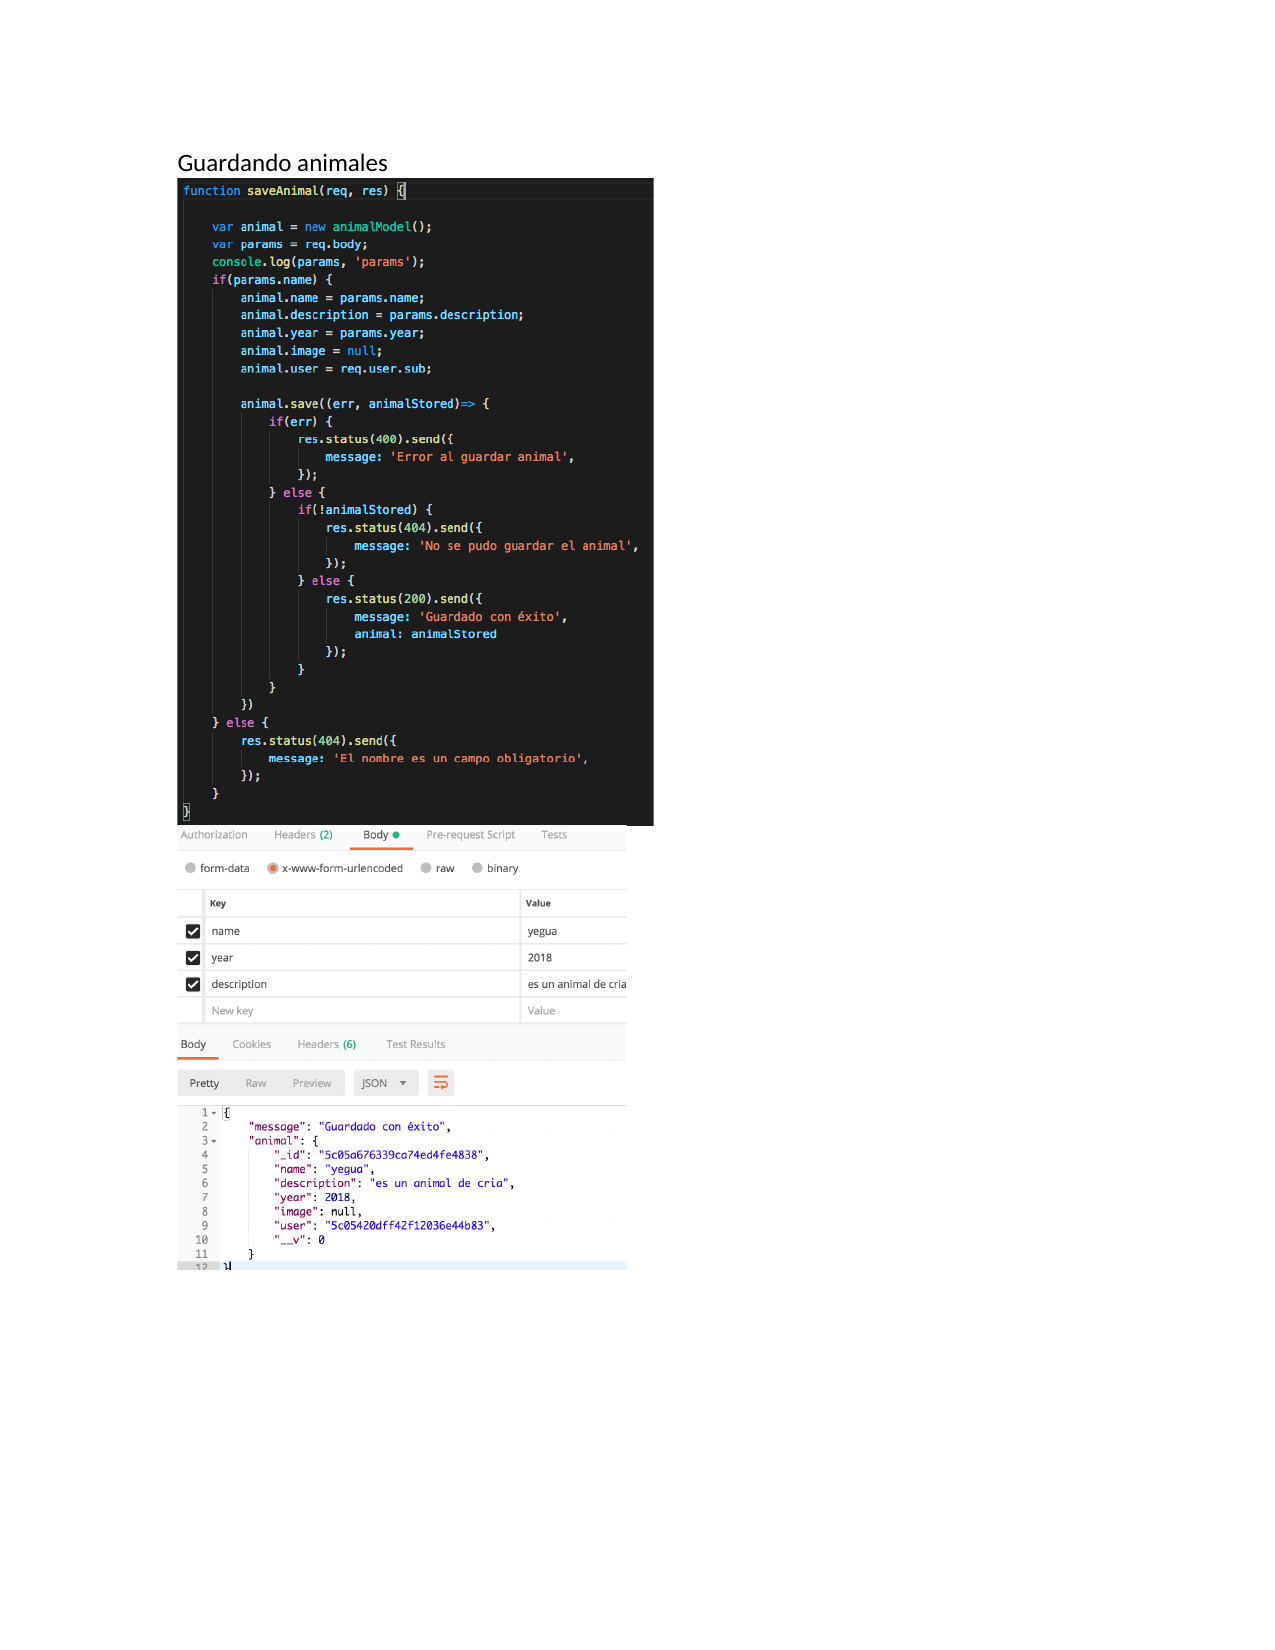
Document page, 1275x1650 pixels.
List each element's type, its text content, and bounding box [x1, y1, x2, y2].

text Guardando animales [177, 148, 1098, 178]
picture [177, 178, 654, 1270]
